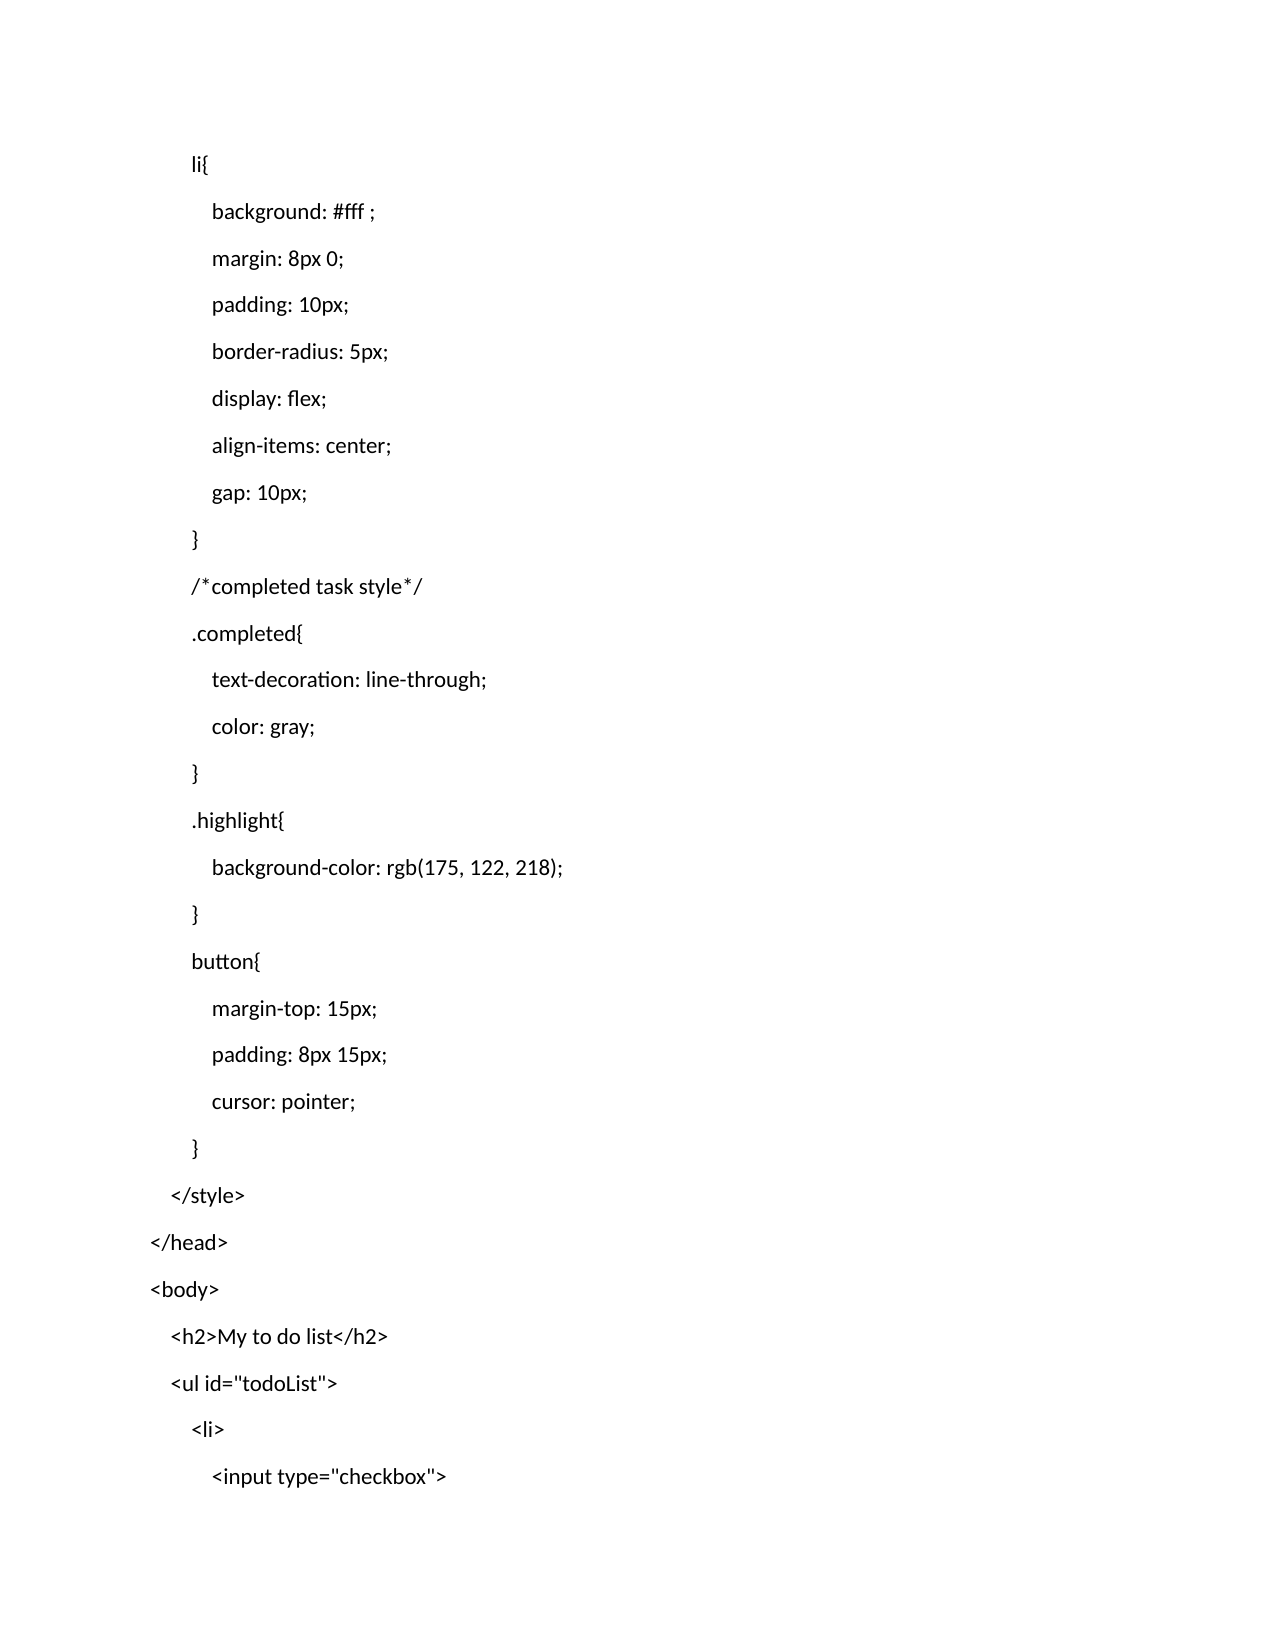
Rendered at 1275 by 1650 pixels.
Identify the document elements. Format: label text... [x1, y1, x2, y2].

text } [150, 900, 1125, 928]
text <li> [150, 1416, 1125, 1444]
text color: gray; [150, 712, 1125, 741]
text border-radius: 5px; [150, 337, 1125, 366]
text text-decoration: line-through; [150, 666, 1125, 694]
text margin-top: 15px; [150, 994, 1125, 1022]
text </style> [150, 1181, 1125, 1209]
text padding: 10px; [150, 291, 1125, 319]
text button{ [150, 947, 1125, 975]
text cursor: pointer; [150, 1087, 1125, 1116]
text gap: 10px; [150, 478, 1125, 506]
text display: flex; [150, 384, 1125, 412]
text padding: 8px 15px; [150, 1041, 1125, 1069]
text <body> [150, 1275, 1125, 1303]
text /*completed task style*/ [150, 572, 1125, 600]
text .completed{ [150, 619, 1125, 647]
text li{ [150, 150, 1125, 178]
text align-items: center; [150, 431, 1125, 459]
text margin: 8px 0; [150, 244, 1125, 272]
text } [150, 759, 1125, 787]
text background-color: rgb(175, 122, 218); [150, 853, 1125, 881]
text <h2>My to do list</h2> [150, 1322, 1125, 1350]
text background: #fff ; [150, 197, 1125, 225]
text } [150, 525, 1125, 553]
text </head> [150, 1228, 1125, 1256]
text } [150, 1134, 1125, 1162]
text <input type="checkbox"> [150, 1462, 1125, 1491]
text <ul id="todoList"> [150, 1369, 1125, 1397]
text .highlight{ [150, 806, 1125, 834]
